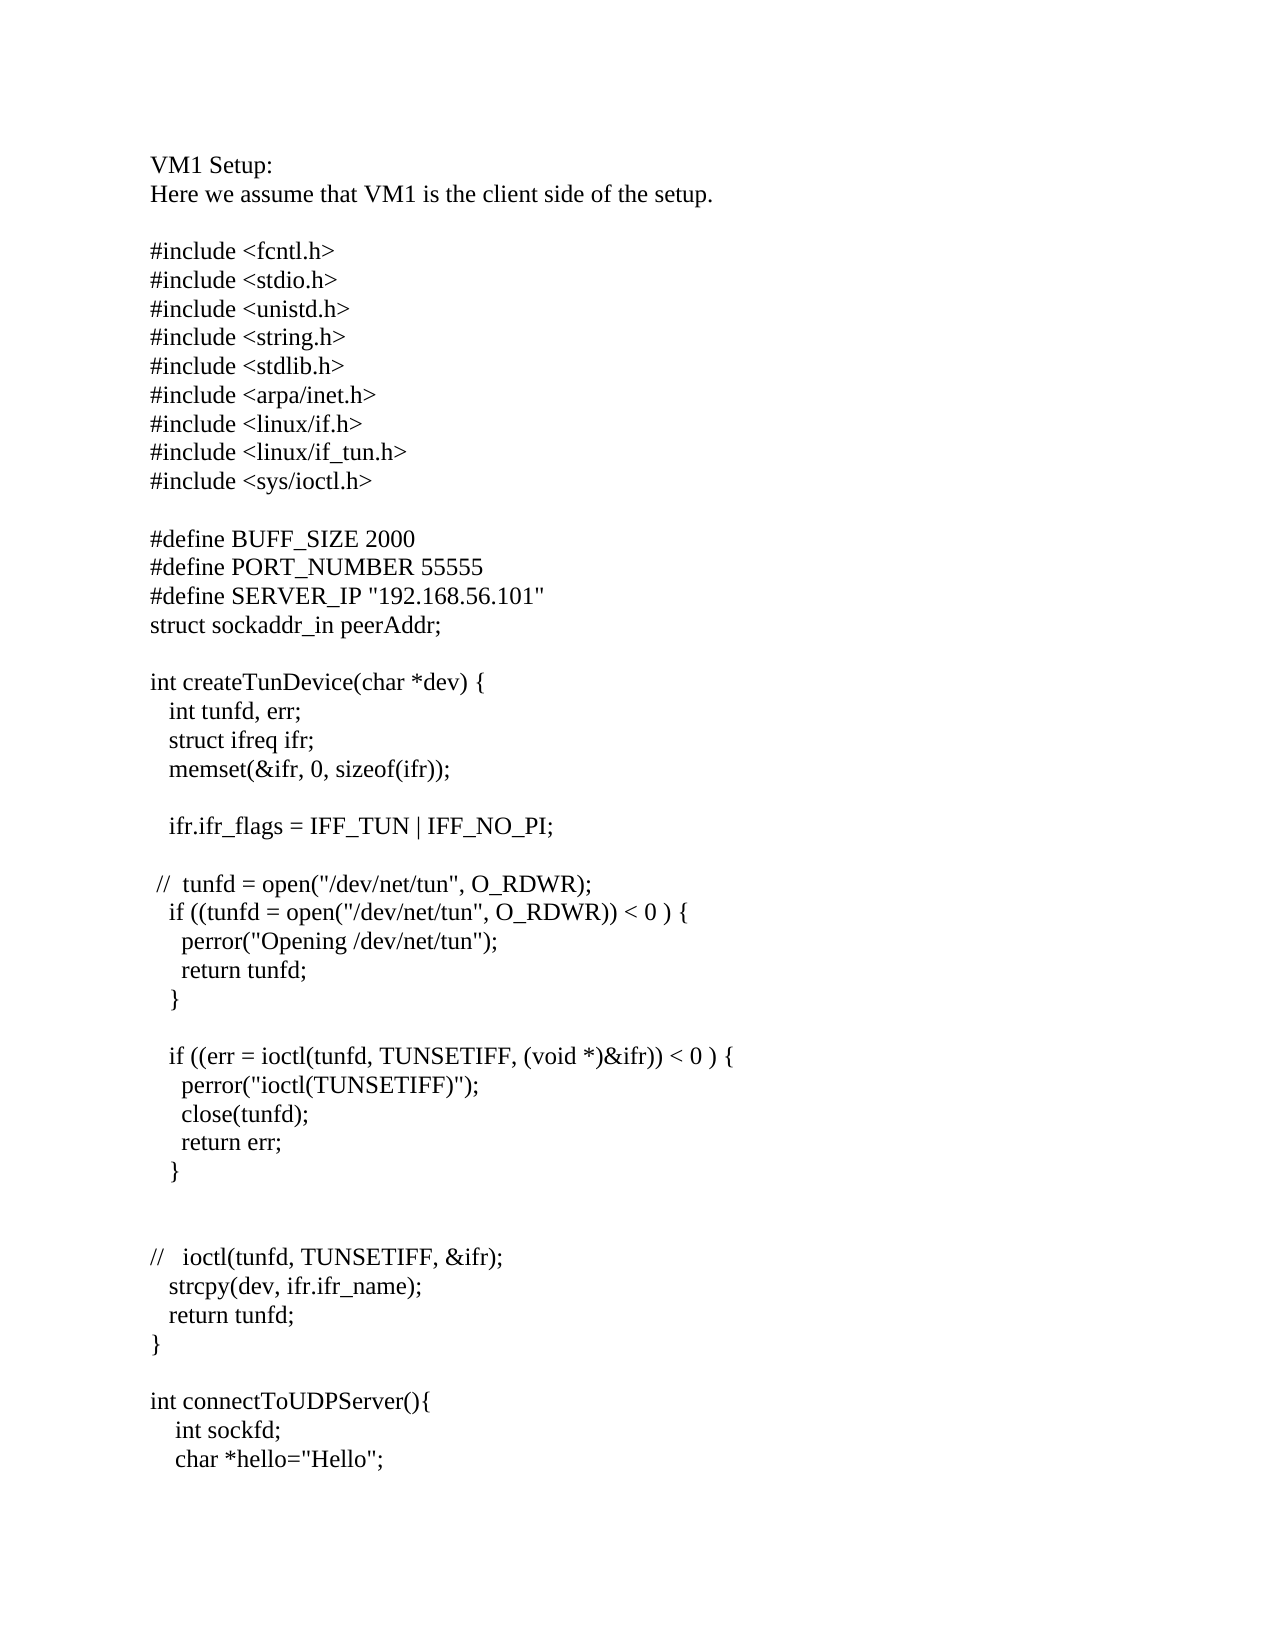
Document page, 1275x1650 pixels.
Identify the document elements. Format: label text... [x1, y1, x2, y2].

text #include <linux/if_tun.h> [150, 437, 1125, 466]
text strcpy(dev, ifr.ifr_name); [150, 1271, 1125, 1300]
text int tunfd, err; [150, 696, 1125, 725]
text return tunfd; [150, 1300, 1125, 1329]
text } [150, 1329, 1125, 1357]
text } [150, 1156, 1125, 1185]
text if ((tunfd = open("/dev/net/tun", O_RDWR)) < 0 ) { [150, 897, 1125, 926]
text ifr.ifr_flags = IFF_TUN | IFF_NO_PI; [150, 811, 1125, 840]
text return tunfd; [150, 955, 1125, 984]
text memset(&ifr, 0, sizeof(ifr)); [150, 754, 1125, 782]
text perror("ioctl(TUNSETIFF)"); [150, 1070, 1125, 1099]
text #include <unistd.h> [150, 294, 1125, 322]
text struct sockaddr_in peerAddr; [150, 610, 1125, 639]
text #include <stdio.h> [150, 265, 1125, 294]
text #include <linux/if.h> [150, 409, 1125, 437]
text Here we assume that VM1 is the client side of the setup. [150, 179, 1125, 207]
text #include <string.h> [150, 322, 1125, 351]
text perror("Opening /dev/net/tun"); [150, 926, 1125, 955]
text // tunfd = open("/dev/net/tun", O_RDWR); [150, 869, 1125, 897]
text char *hello="Hello"; [150, 1444, 1125, 1472]
text VM1 Setup: [150, 150, 1125, 179]
text #include <arpa/inet.h> [150, 380, 1125, 409]
text int createTunDevice(char *dev) { [150, 667, 1125, 696]
text struct ifreq ifr; [150, 725, 1125, 754]
text // ioctl(tunfd, TUNSETIFF, &ifr); [150, 1242, 1125, 1271]
text #include <sys/ioctl.h> [150, 466, 1125, 495]
text int connectToUDPServer(){ [150, 1386, 1125, 1415]
text #include <fcntl.h> [150, 236, 1125, 265]
text #define SERVER_IP "192.168.56.101" [150, 581, 1125, 610]
text #define PORT_NUMBER 55555 [150, 552, 1125, 581]
text int sockfd; [150, 1415, 1125, 1444]
text return err; [150, 1127, 1125, 1156]
text close(tunfd); [150, 1099, 1125, 1127]
text #define BUFF_SIZE 2000 [150, 524, 1125, 552]
text } [150, 984, 1125, 1012]
text if ((err = ioctl(tunfd, TUNSETIFF, (void *)&ifr)) < 0 ) { [150, 1041, 1125, 1070]
text #include <stdlib.h> [150, 351, 1125, 380]
